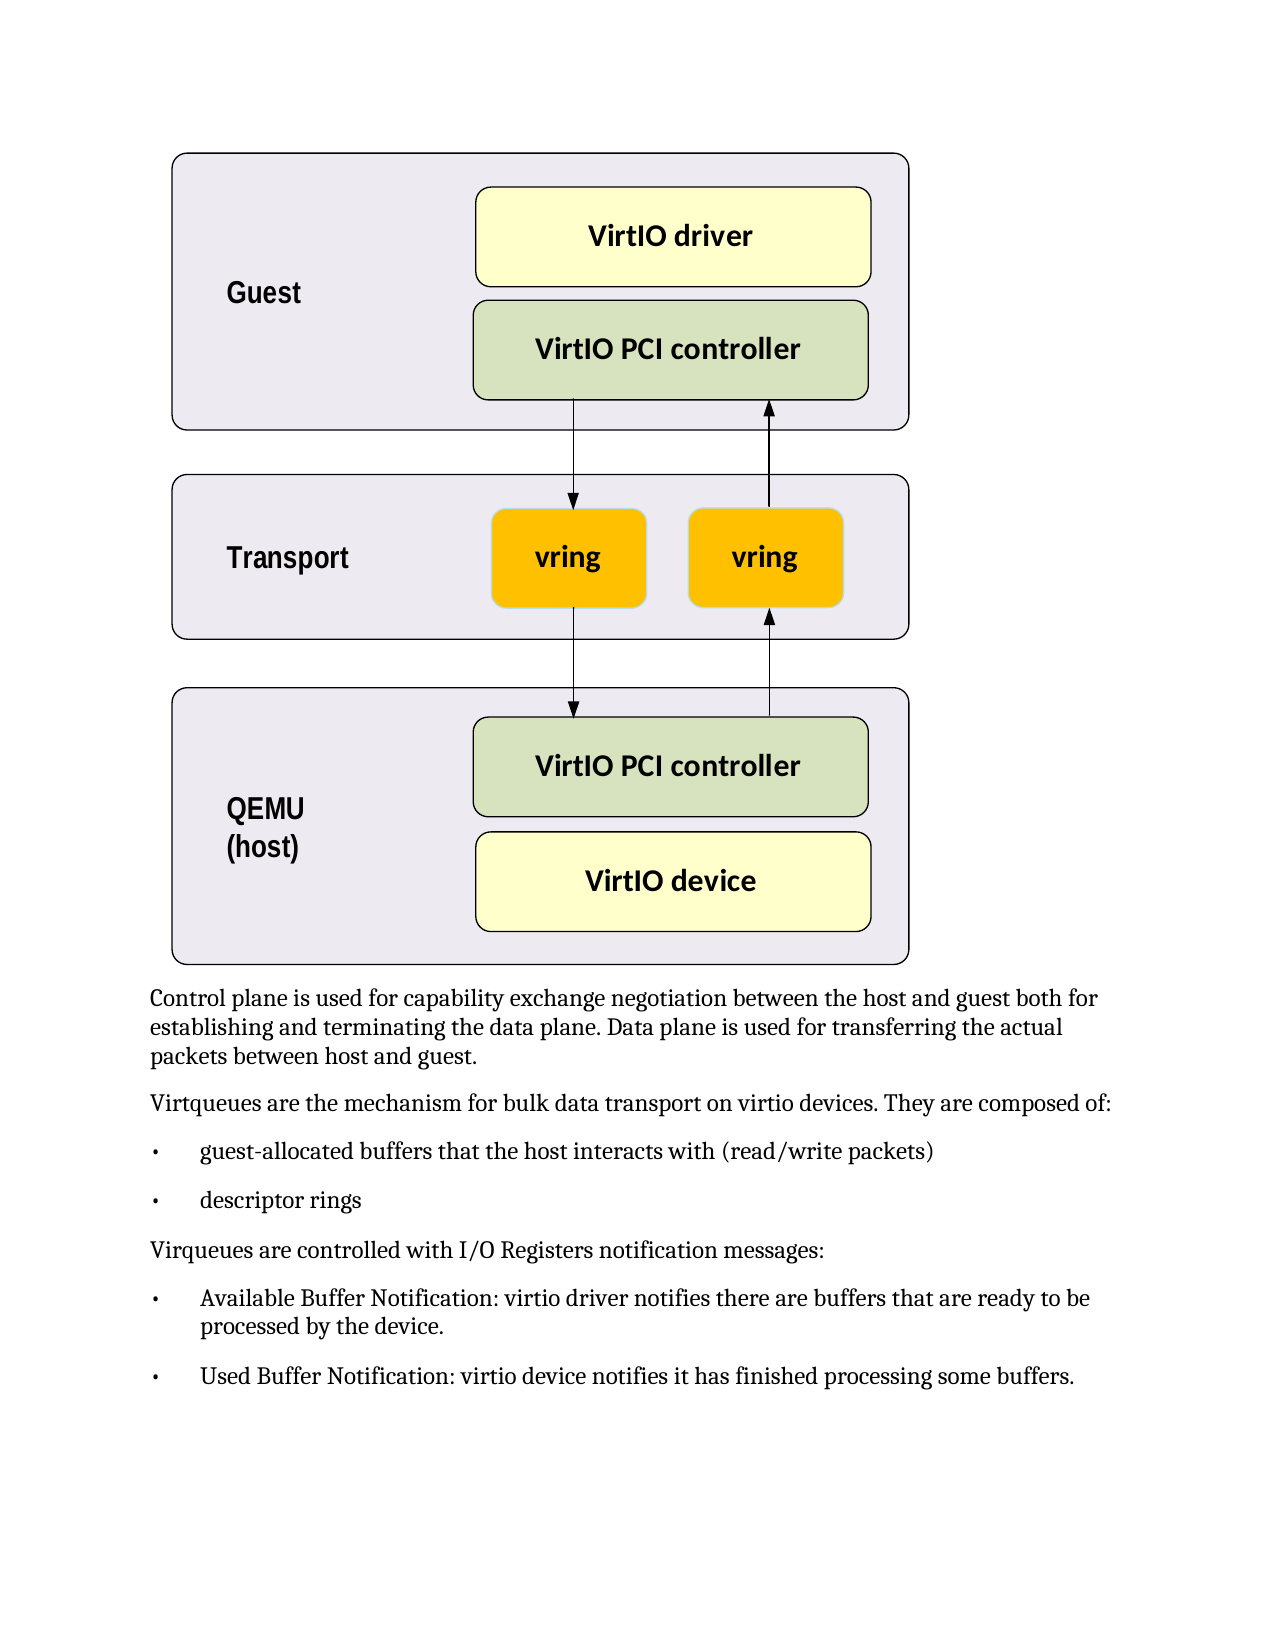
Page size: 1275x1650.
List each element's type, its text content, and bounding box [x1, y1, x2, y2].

list descriptor rings [150, 1186, 1125, 1215]
list Available Buffer Notification: virtio driver notifies there are buffers that are ready to be processed by the device. [150, 1283, 1125, 1341]
list Used Buffer Notification: virtio device notifies it has finished processing some buffers. [150, 1362, 1125, 1391]
text Control plane is used for capability exchange negotiation between the host and guest both for establishing and terminating the data plane. Data plane is used for transferring the actual packets between host and guest. [150, 984, 1125, 1071]
list guest-allocated buffers that the host interacts with (read/write packets) [150, 1137, 1125, 1166]
text Virtqueues are the mechanism for bulk data transport on virtio devices. They are composed of: [150, 1089, 1125, 1118]
text Virqueues are controlled with I/O Registers notification messages: [150, 1236, 1125, 1265]
